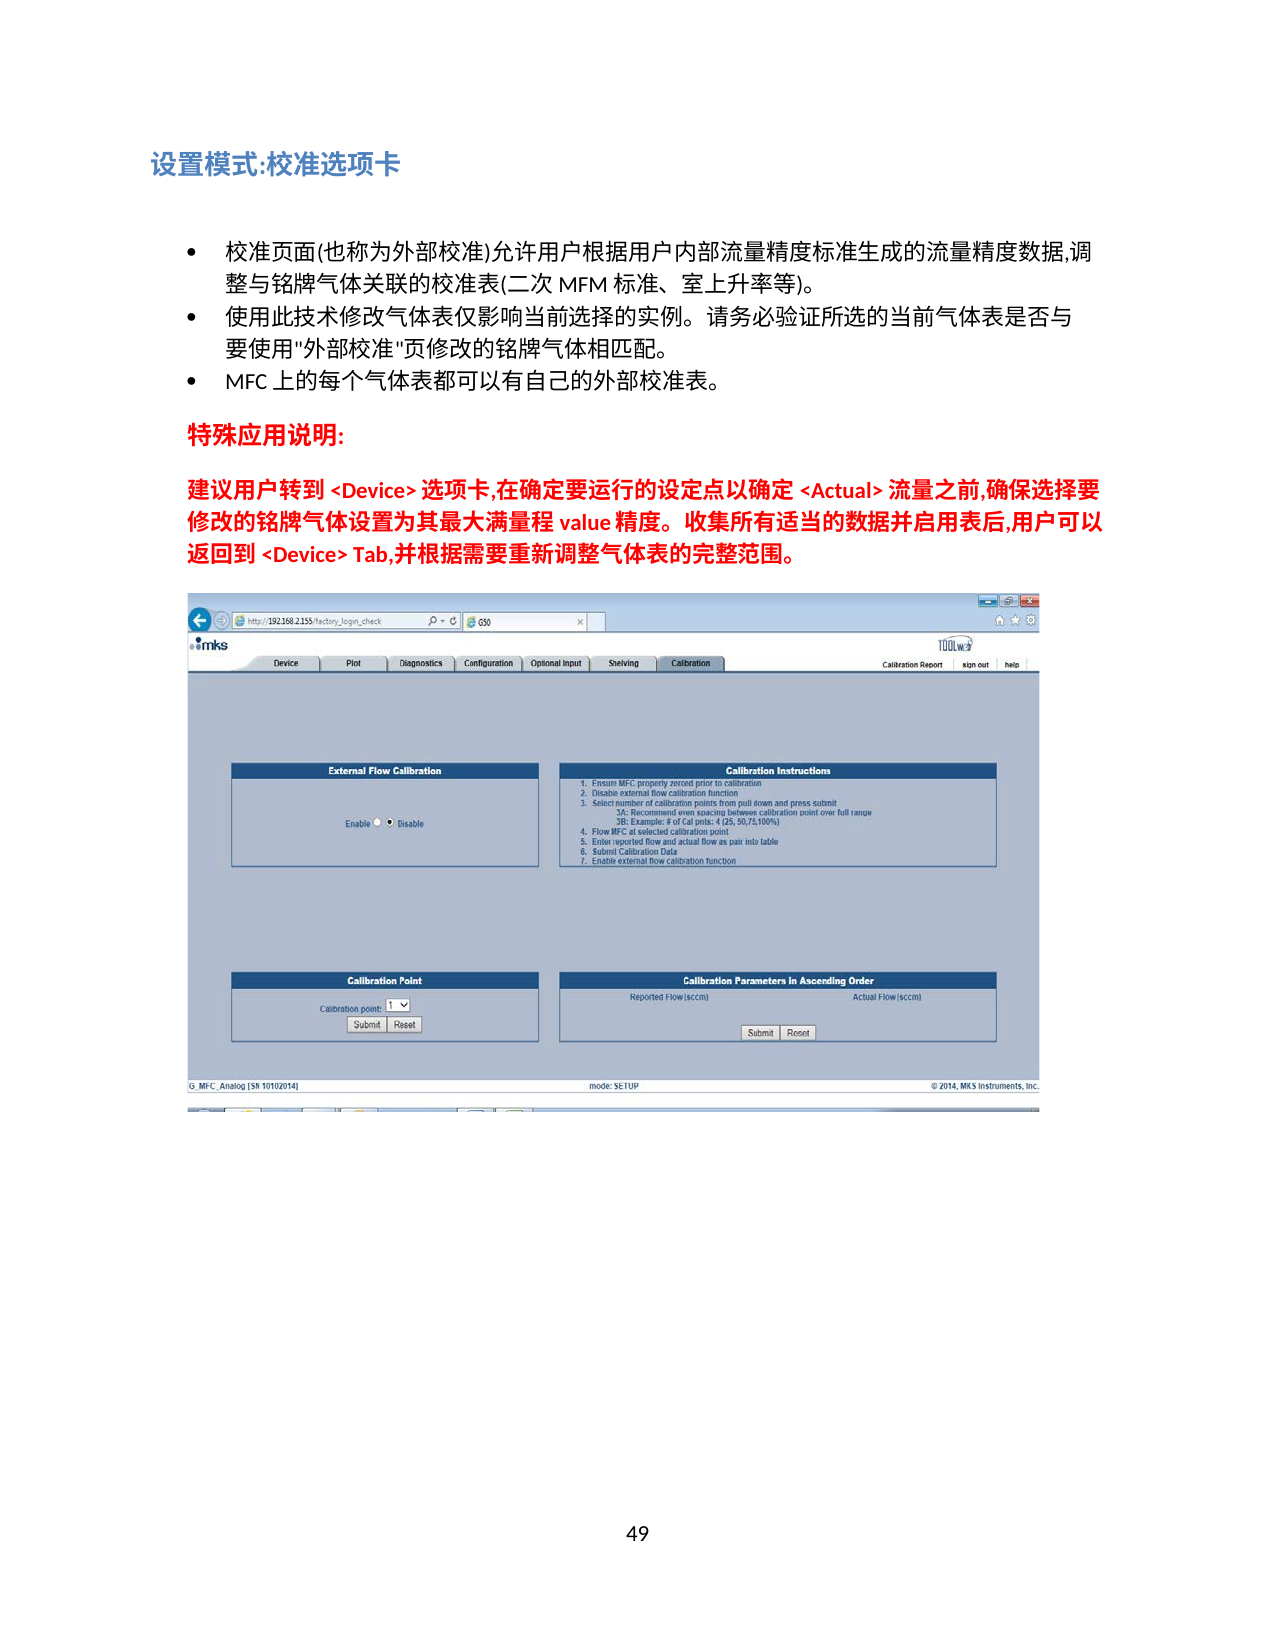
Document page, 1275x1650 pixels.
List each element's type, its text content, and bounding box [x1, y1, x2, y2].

list 使用此技术修改气体表仅影响当前选择的实例。请务必验证所选的当前气体表是否与要使用"外部校准"页修改的铭牌气体相匹配。 [187, 303, 1083, 363]
subtitle 建议用户转到 <Device> 选项卡,在确定要运行的设定点以确定 <Actual> 流量之前,确保选择要修改的铭牌气体设置为其最大满量程 value精度。收集所有适当的数据并启用表后,用户可以返回到 <Device> Tab,并根据需要重新调整气体表的完整范围。 [187, 476, 1107, 568]
list 校准页面(也称为外部校准)允许用户根据用户内部流量精度标准生成的流量精度数据,调整与铭牌气体关联的校准表(二次 MFM 标准、室上升率等)。 [187, 238, 1092, 298]
subtitle 特殊应用说明: [187, 420, 1275, 451]
picture [187, 593, 1040, 1112]
list MFC 上的每个气体表都可以有自己的外部校准表。 [187, 367, 1275, 395]
subtitle 设置模式:校准选项卡 [150, 150, 1275, 181]
